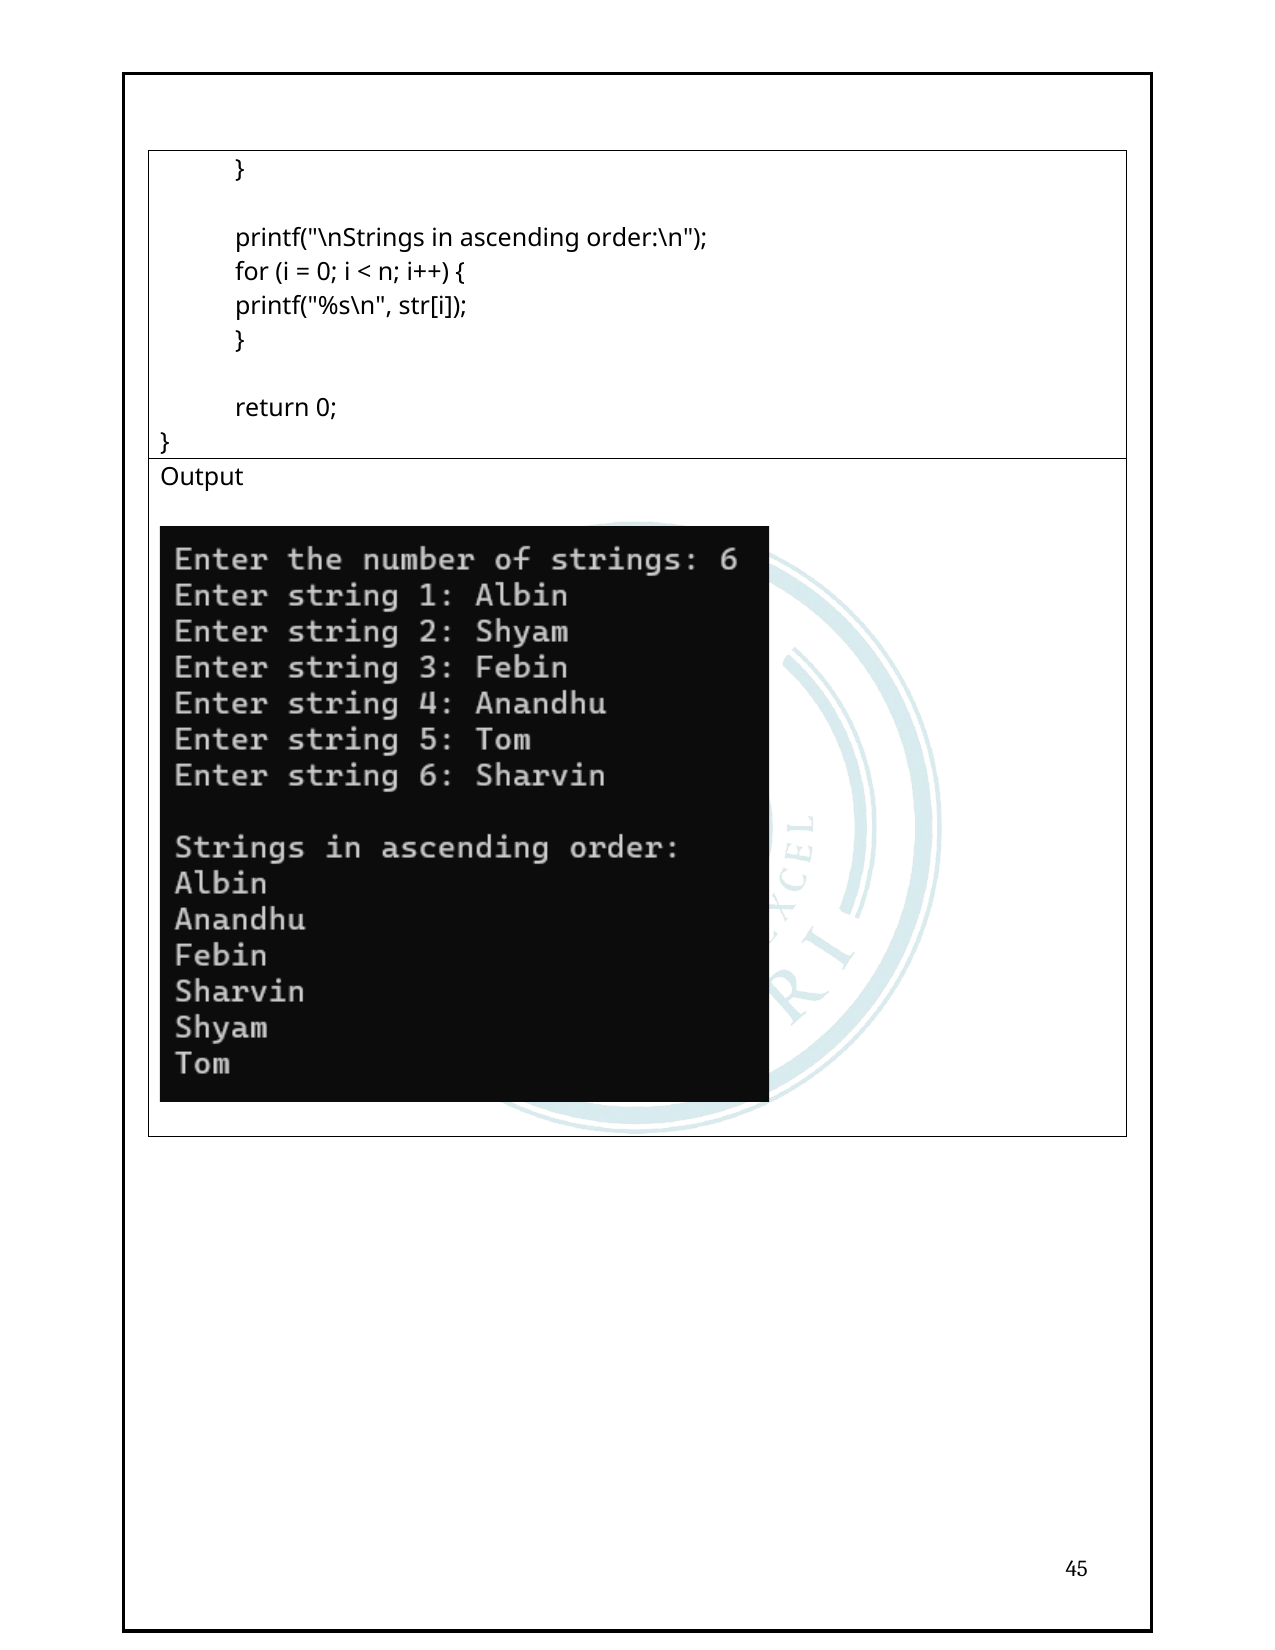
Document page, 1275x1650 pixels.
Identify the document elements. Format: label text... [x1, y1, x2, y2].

table_cell Output [149, 459, 1126, 1136]
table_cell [149, 151, 1126, 458]
picture [159, 526, 770, 1102]
